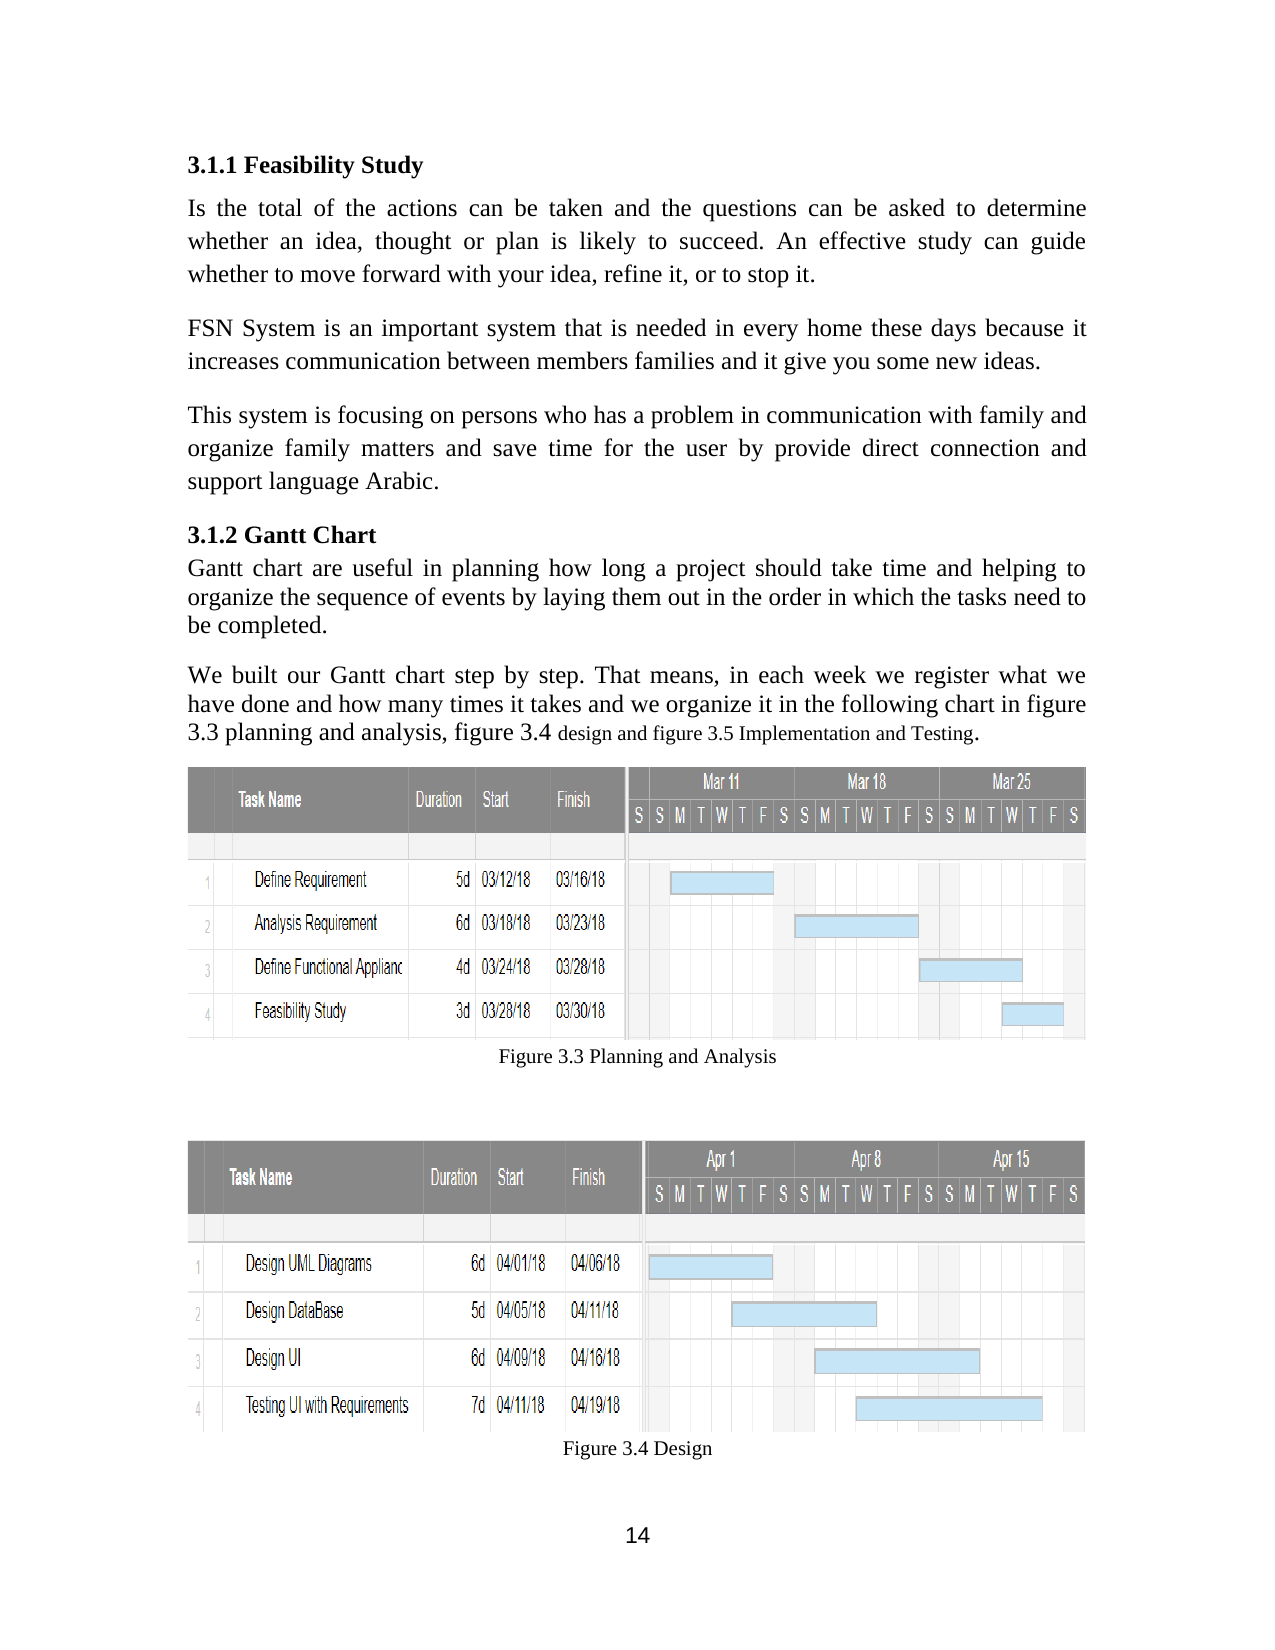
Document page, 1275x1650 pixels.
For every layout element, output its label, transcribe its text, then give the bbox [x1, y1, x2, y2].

text We built our Gantt chart step by step. That means, in each week we register what we have done and how many times it takes and we organize it in the following chart in figure 3.3 planning and analysis, figure 3.4 design and figure 3.5 Implementation and Testing. [187, 660, 1087, 746]
text Is the total of the actions can be taken and the questions can be asked to determine whether an idea, thought or plan is likely to succeed. An effective study can guide whether to move forward with your idea, refine it, or to stop it. [187, 193, 1087, 288]
picture [187, 1140, 1088, 1432]
text Figure 3.4 Design [187, 1435, 1087, 1459]
text 3.1.1 Feasibility Study [187, 150, 1087, 179]
text Figure 3.3 Planning and Analysis [187, 1044, 1087, 1068]
text This system is focusing on persons who has a problem in communication with family and organize family matters and save time for the user by provide direct connection and support language Arabic. [187, 400, 1087, 495]
picture [187, 767, 1088, 1040]
text 3.1.2 Gantt Chart [187, 520, 1087, 548]
text Gantt chart are useful in planning how long a project should take time and helping to organize the sequence of events by laying them out in the order in which the tasks need to be completed. [187, 553, 1087, 639]
text FSN System is an important system that is needed in every home these days because it increases communication between members families and it give you some new ideas. [187, 313, 1087, 375]
